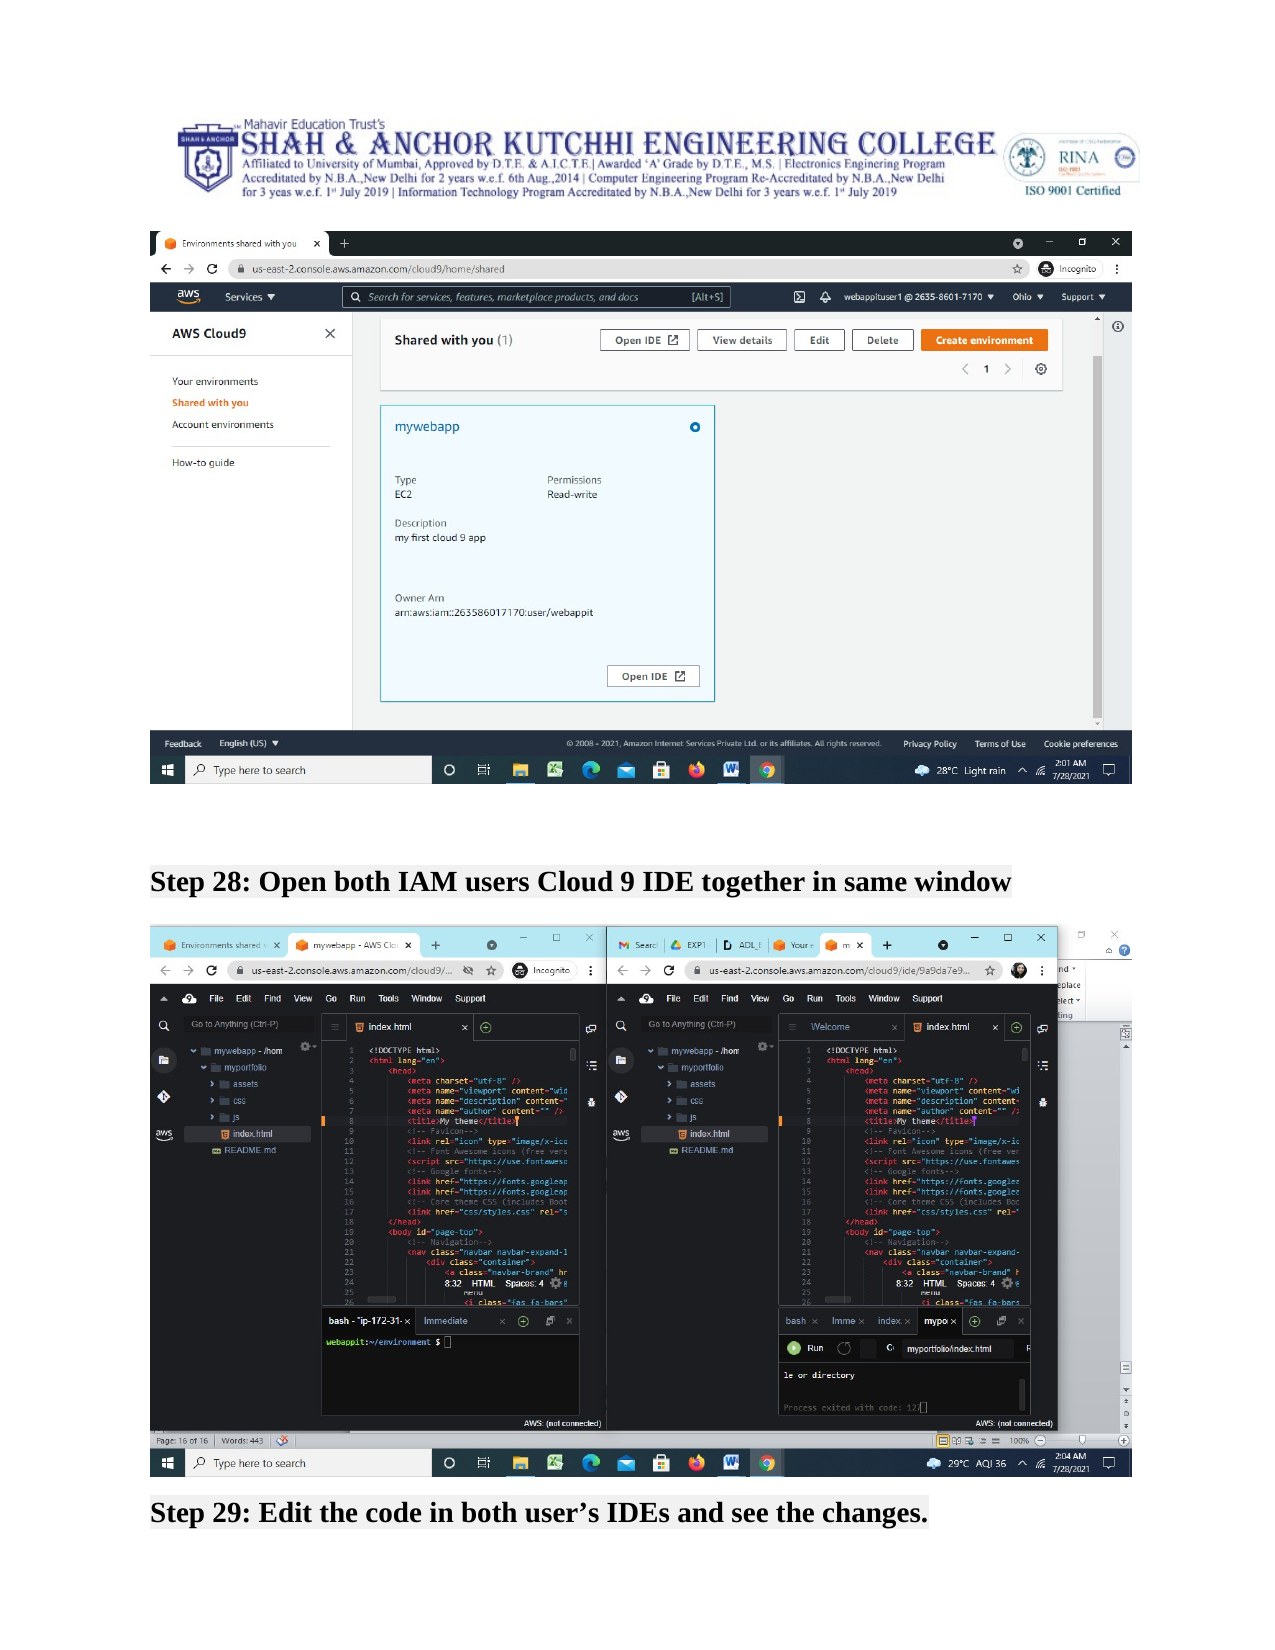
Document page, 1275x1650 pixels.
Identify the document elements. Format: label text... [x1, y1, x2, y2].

picture [150, 924, 1132, 1477]
picture [150, 231, 1132, 784]
picture [177, 118, 1140, 200]
text Step 28: Open both IAM users Cloud 9 IDE together in same window [150, 864, 1175, 898]
